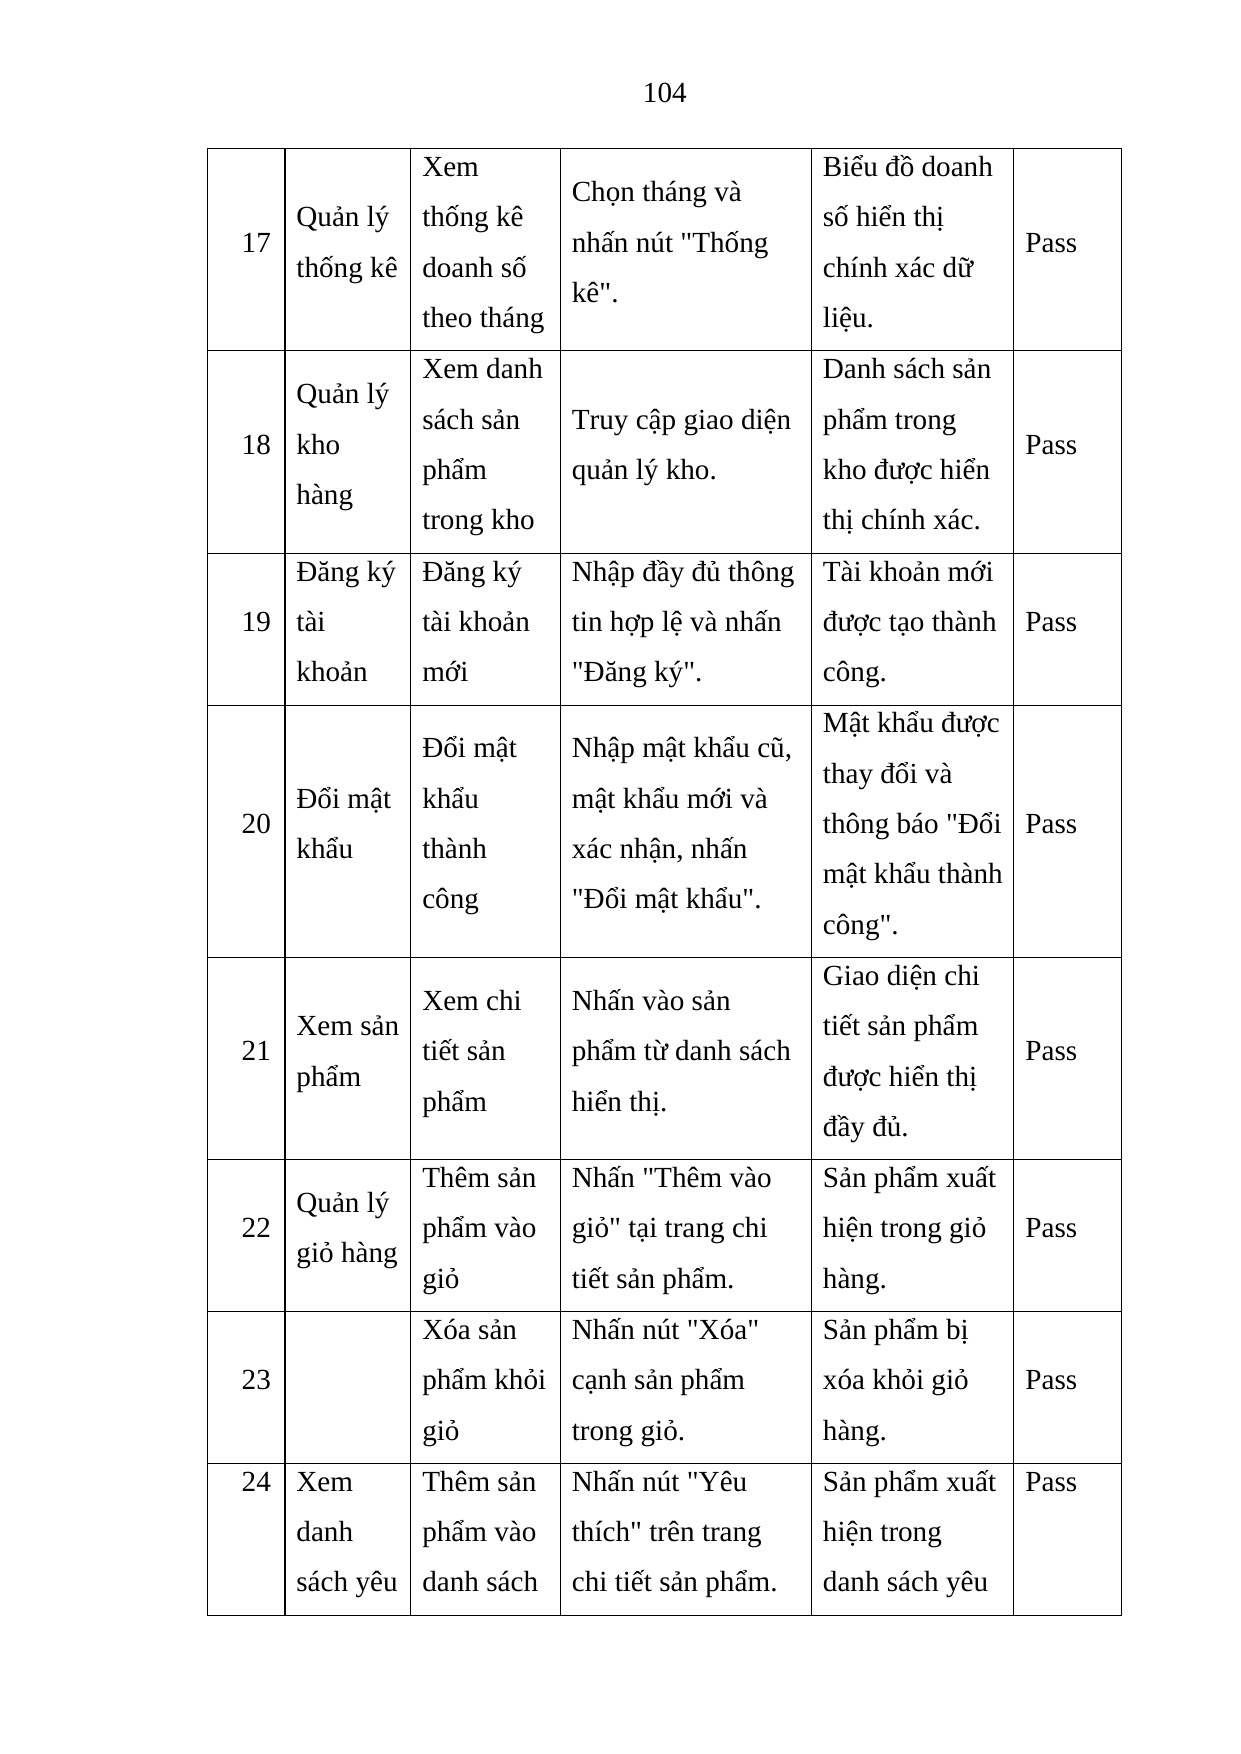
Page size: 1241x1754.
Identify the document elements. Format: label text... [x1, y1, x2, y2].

table_cell [208, 1464, 284, 1615]
table_cell Đăng ký tài khoản [286, 554, 410, 704]
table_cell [812, 1464, 1013, 1615]
table_cell Đổi mật khẩu [286, 706, 410, 957]
table_cell Sản phẩm bị xóa khỏi giỏ hàng. [812, 1312, 1013, 1463]
table_cell [208, 706, 284, 957]
table_cell Chọn tháng và nhấn nút "Thống kê". [561, 149, 811, 350]
table_cell Pass [1014, 351, 1121, 553]
table_cell Tài khoản mới được tạo thành công. [812, 554, 1013, 704]
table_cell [561, 1464, 811, 1615]
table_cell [411, 1464, 560, 1615]
table_cell Nhấn vào sản phẩm từ danh sách hiển thị. [561, 958, 811, 1159]
table_cell Giao diện chi tiết sản phẩm được hiển thị đầy đủ. [812, 958, 1013, 1159]
table_cell Xem thống kê doanh số theo tháng [411, 149, 560, 350]
table_cell Mật khẩu được thay đổi và thông báo "Đổi mật khẩu thành công". [812, 706, 1013, 957]
table_cell Pass [1014, 1464, 1121, 1615]
table_cell Quản lý kho hàng [286, 351, 410, 553]
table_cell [286, 1464, 410, 1615]
table_cell Quản lý thống kê [286, 149, 410, 350]
table_cell Pass [1014, 1160, 1121, 1311]
table_cell [208, 351, 284, 553]
table_cell Xem chi tiết sản phẩm [411, 958, 560, 1159]
table_cell [208, 554, 284, 704]
table_cell Đăng ký tài khoản mới [411, 554, 560, 704]
table_cell [208, 149, 284, 350]
table_cell Sản phẩm xuất hiện trong giỏ hàng. [812, 1160, 1013, 1311]
table_cell Pass [1014, 149, 1121, 350]
table_cell Xem sản phẩm [286, 958, 410, 1159]
table_cell Pass [1014, 958, 1121, 1159]
table_cell [208, 1160, 284, 1311]
table_cell Xóa sản phẩm khỏi giỏ [411, 1312, 560, 1463]
table_cell Pass [1014, 554, 1121, 704]
table_cell Truy cập giao diện quản lý kho. [561, 351, 811, 553]
table_cell Pass [1014, 1312, 1121, 1463]
table_cell Nhấn nút "Xóa" cạnh sản phẩm trong giỏ. [561, 1312, 811, 1463]
table_cell Thêm sản phẩm vào giỏ [411, 1160, 560, 1311]
table_cell Nhấn "Thêm vào giỏ" tại trang chi tiết sản phẩm. [561, 1160, 811, 1311]
table_cell Danh sách sản phẩm trong kho được hiển thị chính xác. [812, 351, 1013, 553]
table_cell Biểu đồ doanh số hiển thị chính xác dữ liệu. [812, 149, 1013, 350]
table_cell Pass [1014, 706, 1121, 957]
table_cell Nhập đầy đủ thông tin hợp lệ và nhấn "Đăng ký". [561, 554, 811, 704]
table_cell Xem danh sách sản phẩm trong kho [411, 351, 560, 553]
table_cell [286, 1312, 410, 1463]
table_cell [208, 1312, 284, 1463]
table_cell [208, 958, 284, 1159]
table_cell Quản lý giỏ hàng [286, 1160, 410, 1311]
table_cell Nhập mật khẩu cũ, mật khẩu mới và xác nhận, nhấn "Đổi mật khẩu". [561, 706, 811, 957]
table_cell Đổi mật khẩu thành công [411, 706, 560, 957]
